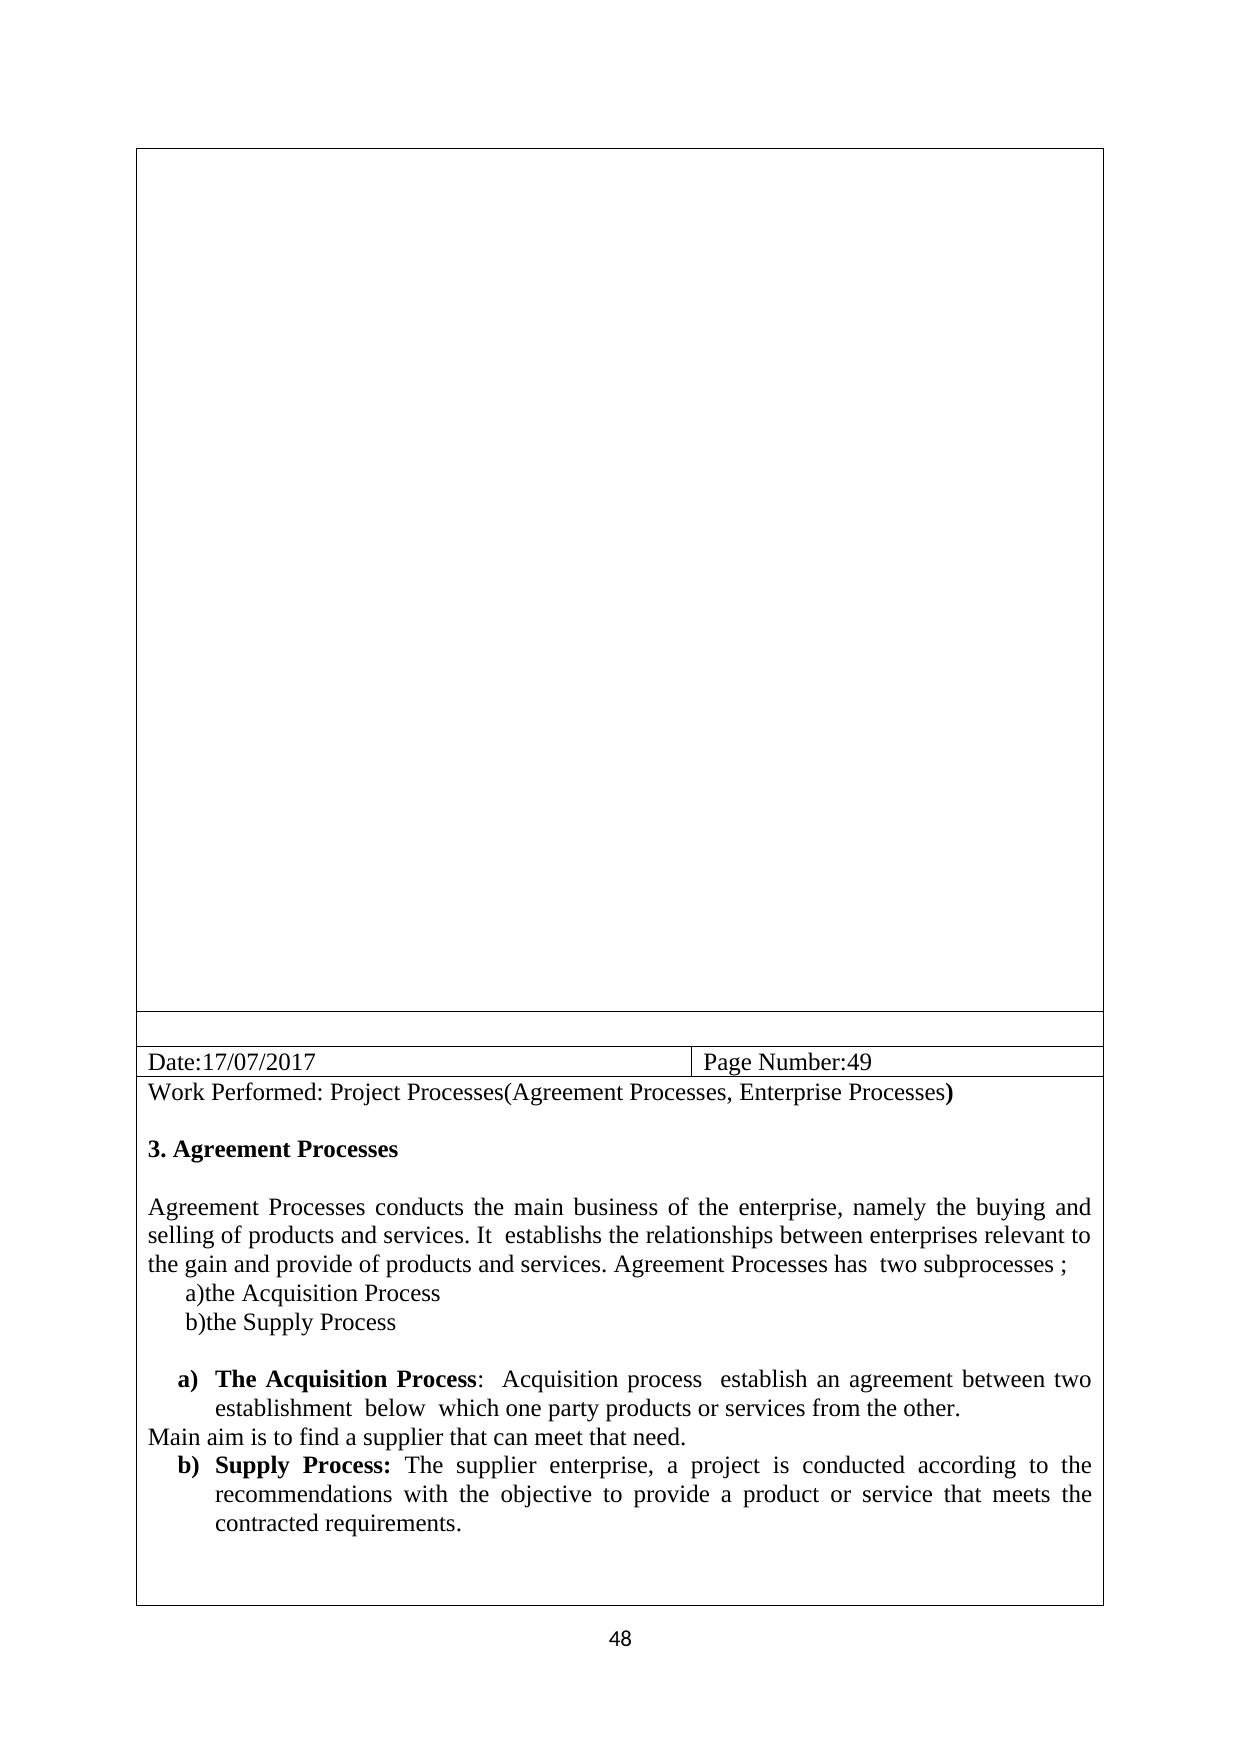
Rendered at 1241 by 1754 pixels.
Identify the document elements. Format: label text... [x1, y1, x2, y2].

table_cell Page Number:49 [692, 1047, 1103, 1076]
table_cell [137, 1077, 1103, 1605]
table_cell Date:17/07/2017 [137, 1047, 691, 1076]
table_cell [137, 149, 1103, 1011]
table_cell [137, 1012, 1103, 1046]
